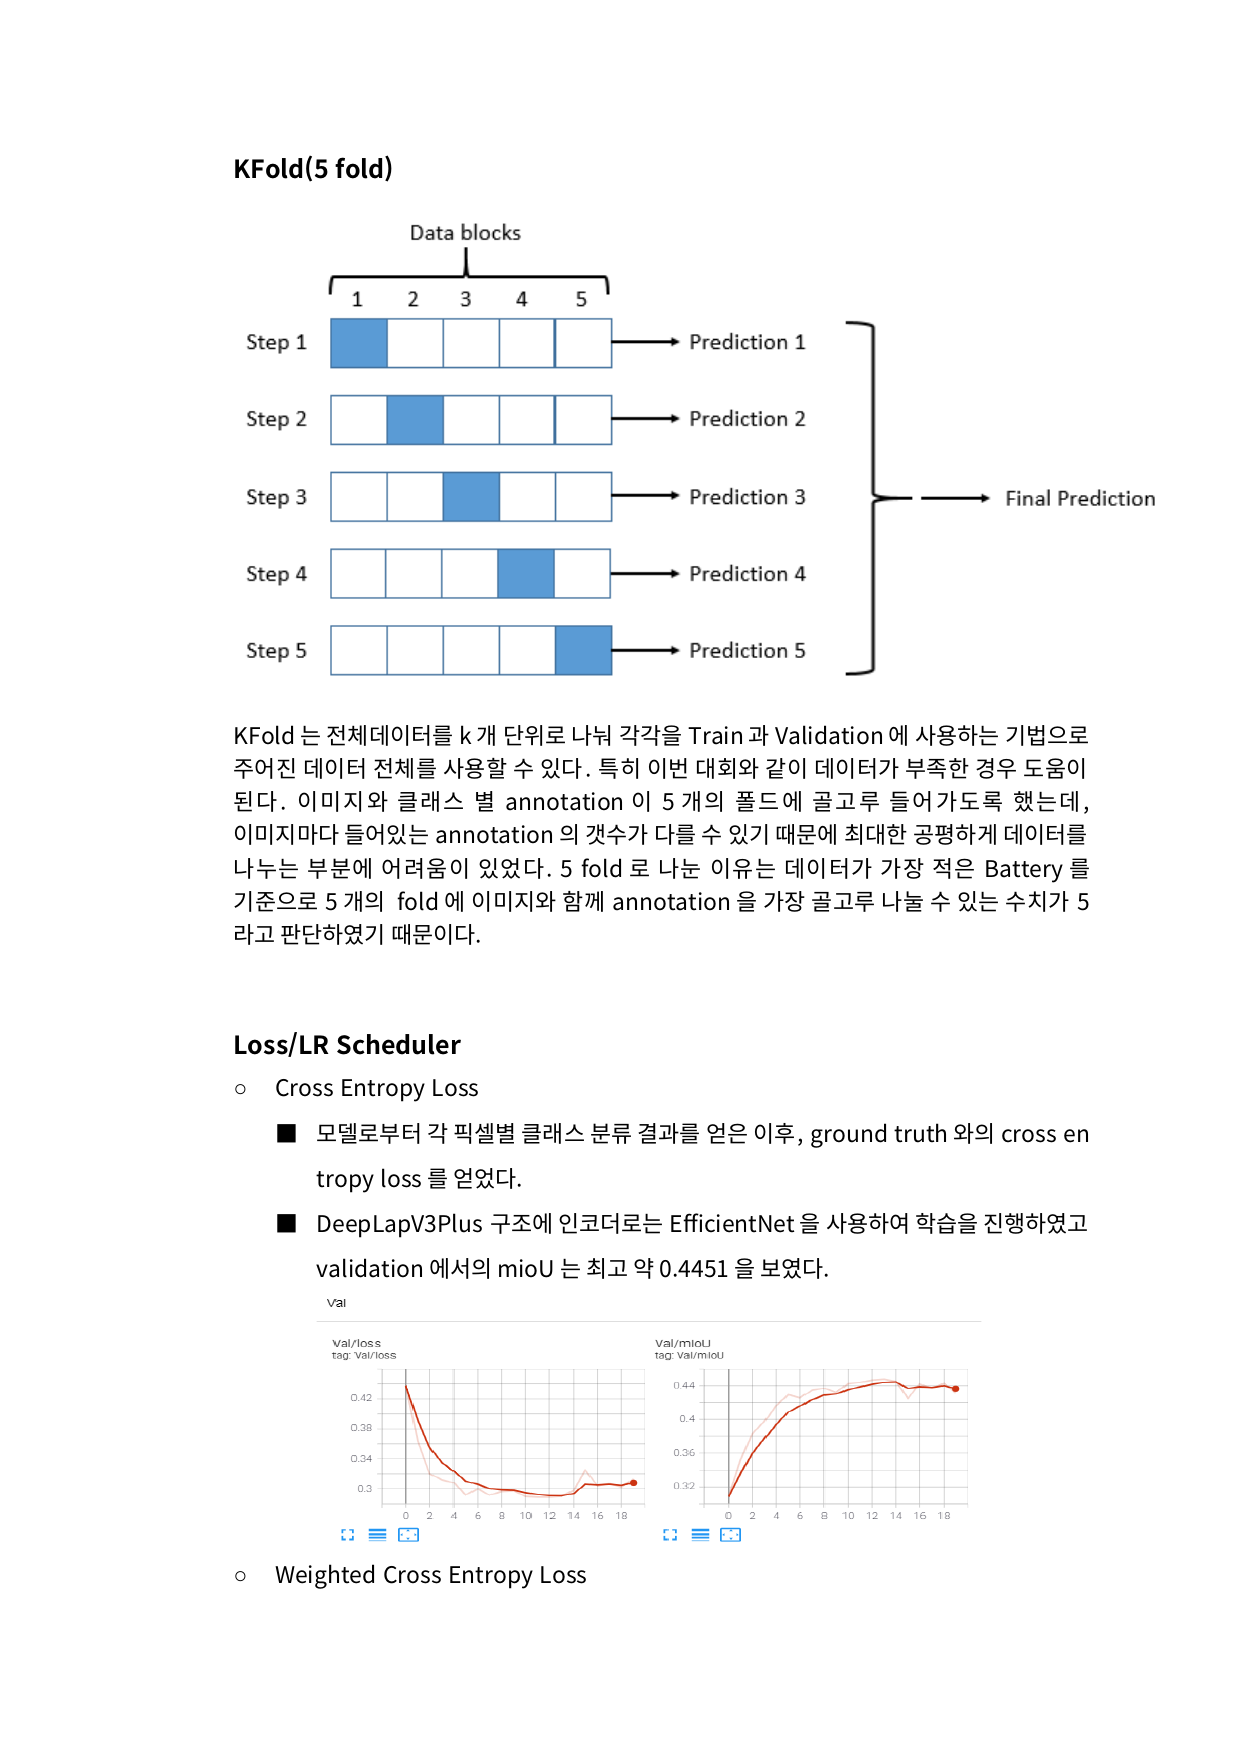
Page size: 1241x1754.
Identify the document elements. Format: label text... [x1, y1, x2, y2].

list Cross Entropy Loss [233, 1070, 1090, 1104]
picture [233, 215, 1174, 689]
subtitle KFold(5 fold) [233, 150, 1090, 186]
subtitle Loss/LR Scheduler [233, 1026, 1090, 1062]
list Weighted Cross Entropy Loss [233, 1557, 1090, 1590]
list DeepLapV3Plus 구조에 인코더로는 EfficientNet을 사용하여 학습을 진행하였고 validation에서의 mioU는 최고 약 0.4451을 보였다. [275, 1199, 1090, 1284]
list 모델로부터 각 픽셀별 클래스 분류 결과를 얻은 이후, ground truth와의 cross entropy loss를 얻었다. [275, 1109, 1090, 1194]
subtitle KFold는 전체데이터를 k개 단위로 나눠 각각을 Train과 Validation에 사용하는 기법으로 주어진 데이터 전체를 사용할 수 있다. 특히 이번 대회와 같이 데이터가 부족한 경우 도움이 된다. 이미지와 클래스 별 annotation이 5개의 폴드에 골고루 들어가도록 했는데, 이미지마다 들어있는 annotation의 갯수가 다를 수 있기 때문에 최대한 공평하게 데이터를 나누는 부분에 어려움이 있었다. 5 fold로 나눈 이유는 데이터가 가장 적은 Battery를 기준으로 5개의 fold에 이미지와 함께 annotation을 가장 골고루 나눌 수 있는 수치가 5라고 판단하였기 때문이다. [233, 717, 1090, 950]
picture [316, 1288, 982, 1553]
